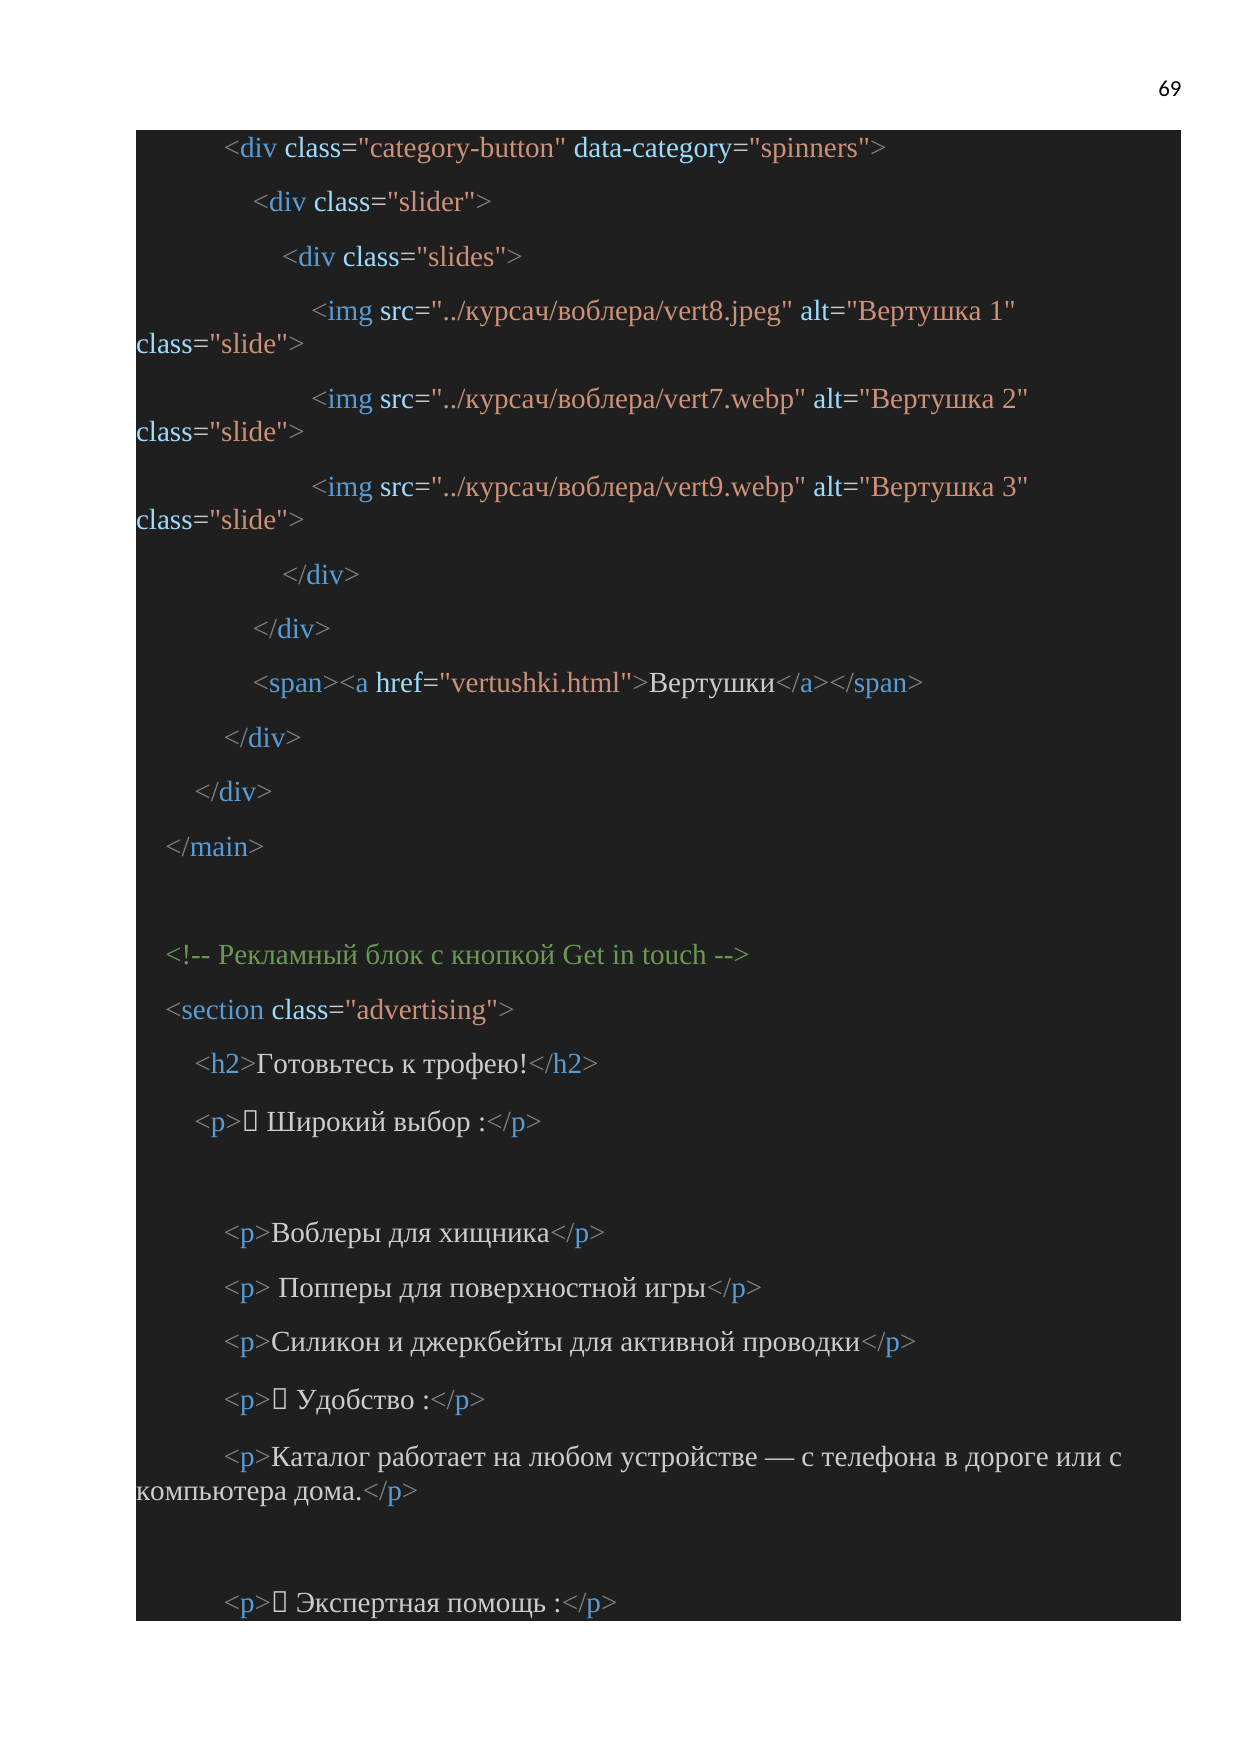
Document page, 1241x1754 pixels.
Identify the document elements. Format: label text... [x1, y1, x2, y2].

text </div> [136, 611, 1181, 645]
text </main> [136, 829, 1181, 862]
text <p>📌 Экспертная помощь :</p> [136, 1581, 1181, 1621]
text <img src="../курсач/воблера/vert7.webp" alt="Вертушка 2" class="slide"> [136, 381, 1181, 448]
text <p>Каталог работает на любом устройстве — с телефона в дороге или с компьютера дома.</p> [136, 1439, 1181, 1506]
text <!-- Рекламный блок с кнопкой Get in touch --> [136, 937, 1181, 971]
text <p>Силикон и джеркбейты для активной проводки</p> [136, 1324, 1181, 1358]
text </div> [136, 774, 1181, 808]
text <p>📌 Удобство :</p> [136, 1378, 1181, 1418]
text <section class="advertising"> [136, 992, 1181, 1025]
text <div class="category-button" data-category="spinners"> [136, 130, 1181, 163]
text <p> Попперы для поверхностной игры</p> [136, 1270, 1181, 1303]
text </div> [136, 720, 1181, 753]
text <h2>Готовьтесь к трофею!</h2> [136, 1046, 1181, 1080]
text <p>📌 Широкий выбор :</p> [136, 1101, 1181, 1140]
text <p>Воблеры для хищника</p> [136, 1215, 1181, 1249]
text </div> [136, 557, 1181, 590]
text <span><a href="vertushki.html">Вертушки</a></span> [136, 666, 1181, 699]
text <div class="slider"> [136, 184, 1181, 218]
text <img src="../курсач/воблера/vert9.webp" alt="Вертушка 3" class="slide"> [136, 469, 1181, 536]
text <div class="slides"> [136, 239, 1181, 272]
text <img src="../курсач/воблера/vert8.jpeg" alt="Вертушка 1" class="slide"> [136, 293, 1181, 360]
